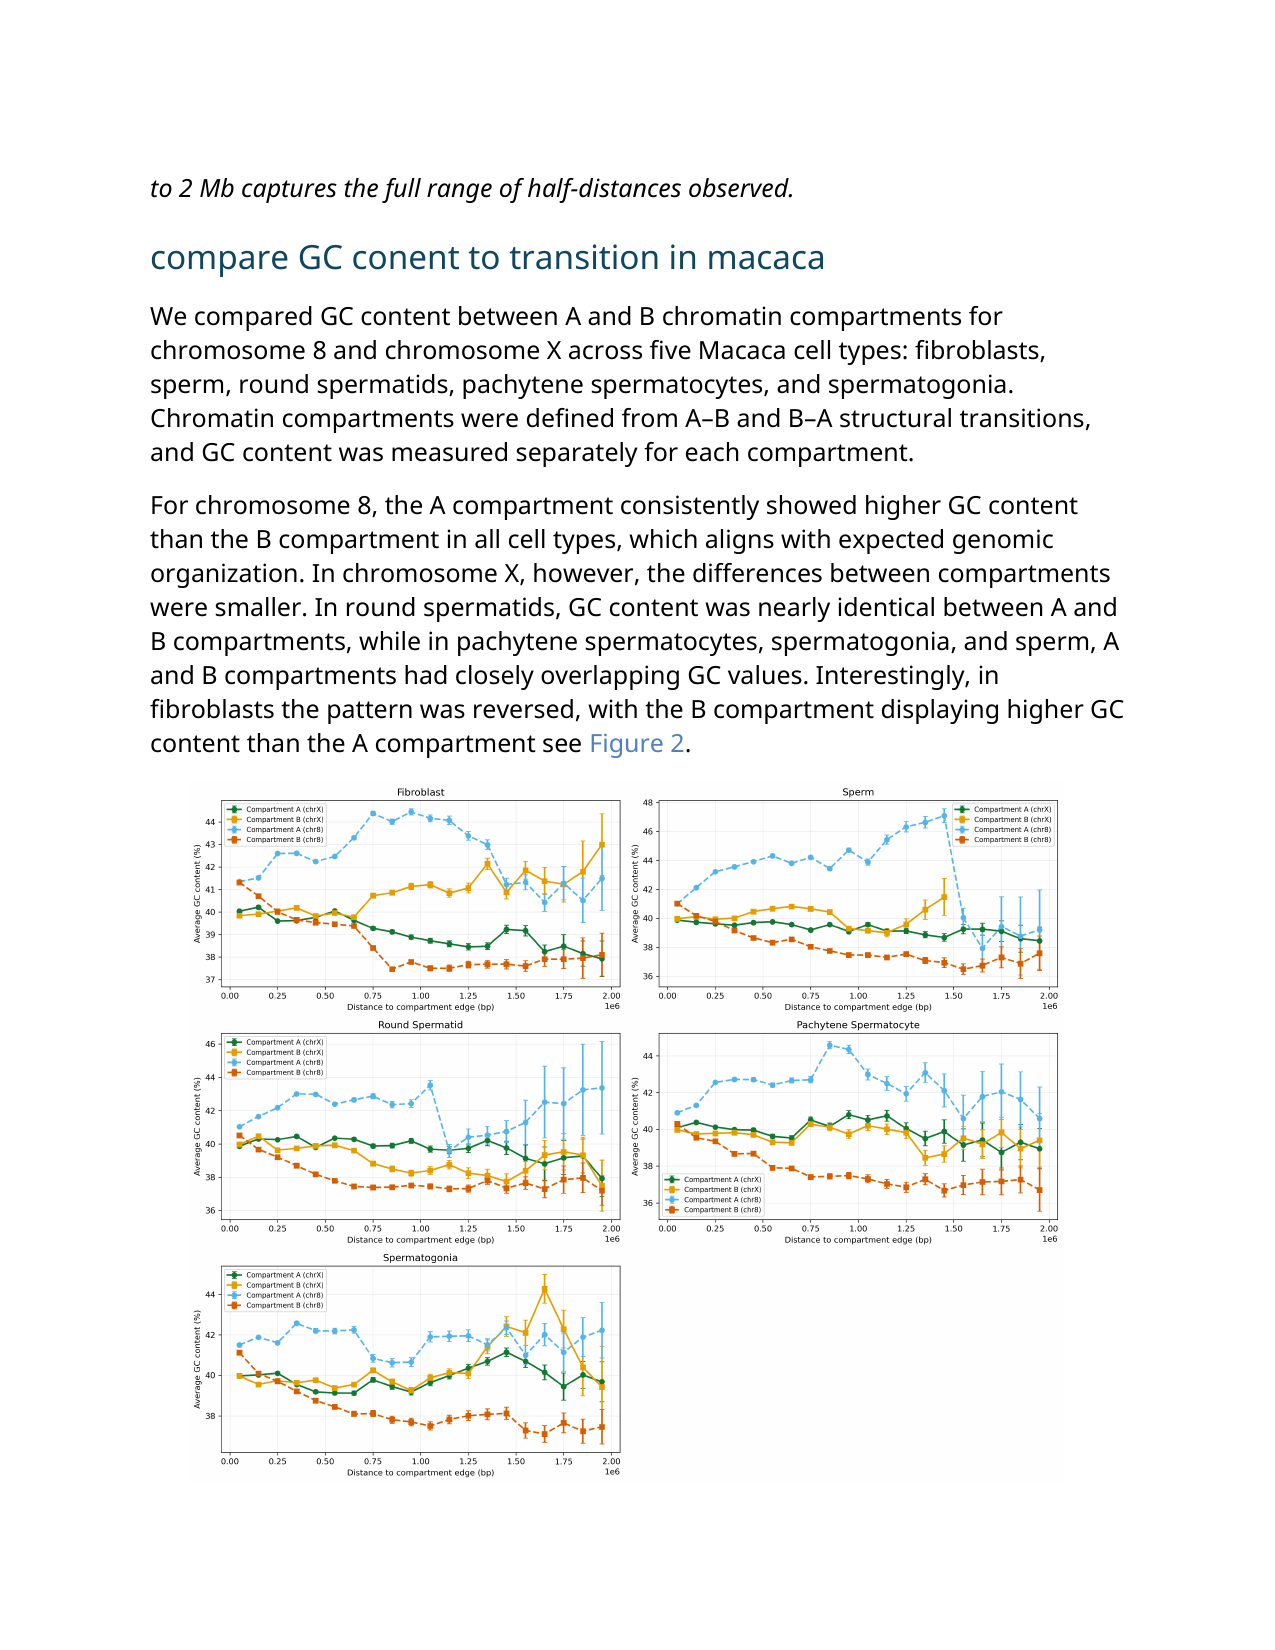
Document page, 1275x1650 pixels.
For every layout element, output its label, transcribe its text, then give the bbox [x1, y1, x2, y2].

text We compared GC content between A and B chromatin compartments for chromosome 8 and chromosome X across five Macaca cell types: fibroblasts, sperm, round spermatids, pachytene spermatocytes, and spermatogonia. Chromatin compartments were defined from A–B and B–A structural transitions, and GC content was measured separately for each compartment. [150, 298, 1125, 468]
text For chromosome 8, the A compartment consistently showed higher GC content than the B compartment in all cell types, which aligns with expected genomic organization. In chromosome X, however, the differences between compartments were smaller. In round spermatids, GC content was nearly identical between A and B compartments, while in pachytene spermatocytes, spermatogonia, and sperm, A and B compartments had closely overlapping GC values. Interestingly, in fibroblasts the pattern was reversed, with the B compartment displaying higher GC content than the A compartment see Figure 2. [150, 487, 1125, 760]
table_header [139, 150, 1114, 217]
subtitle compare GC conent to transition in macaca [150, 234, 1125, 279]
picture [188, 782, 1064, 1483]
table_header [139, 779, 1114, 1486]
